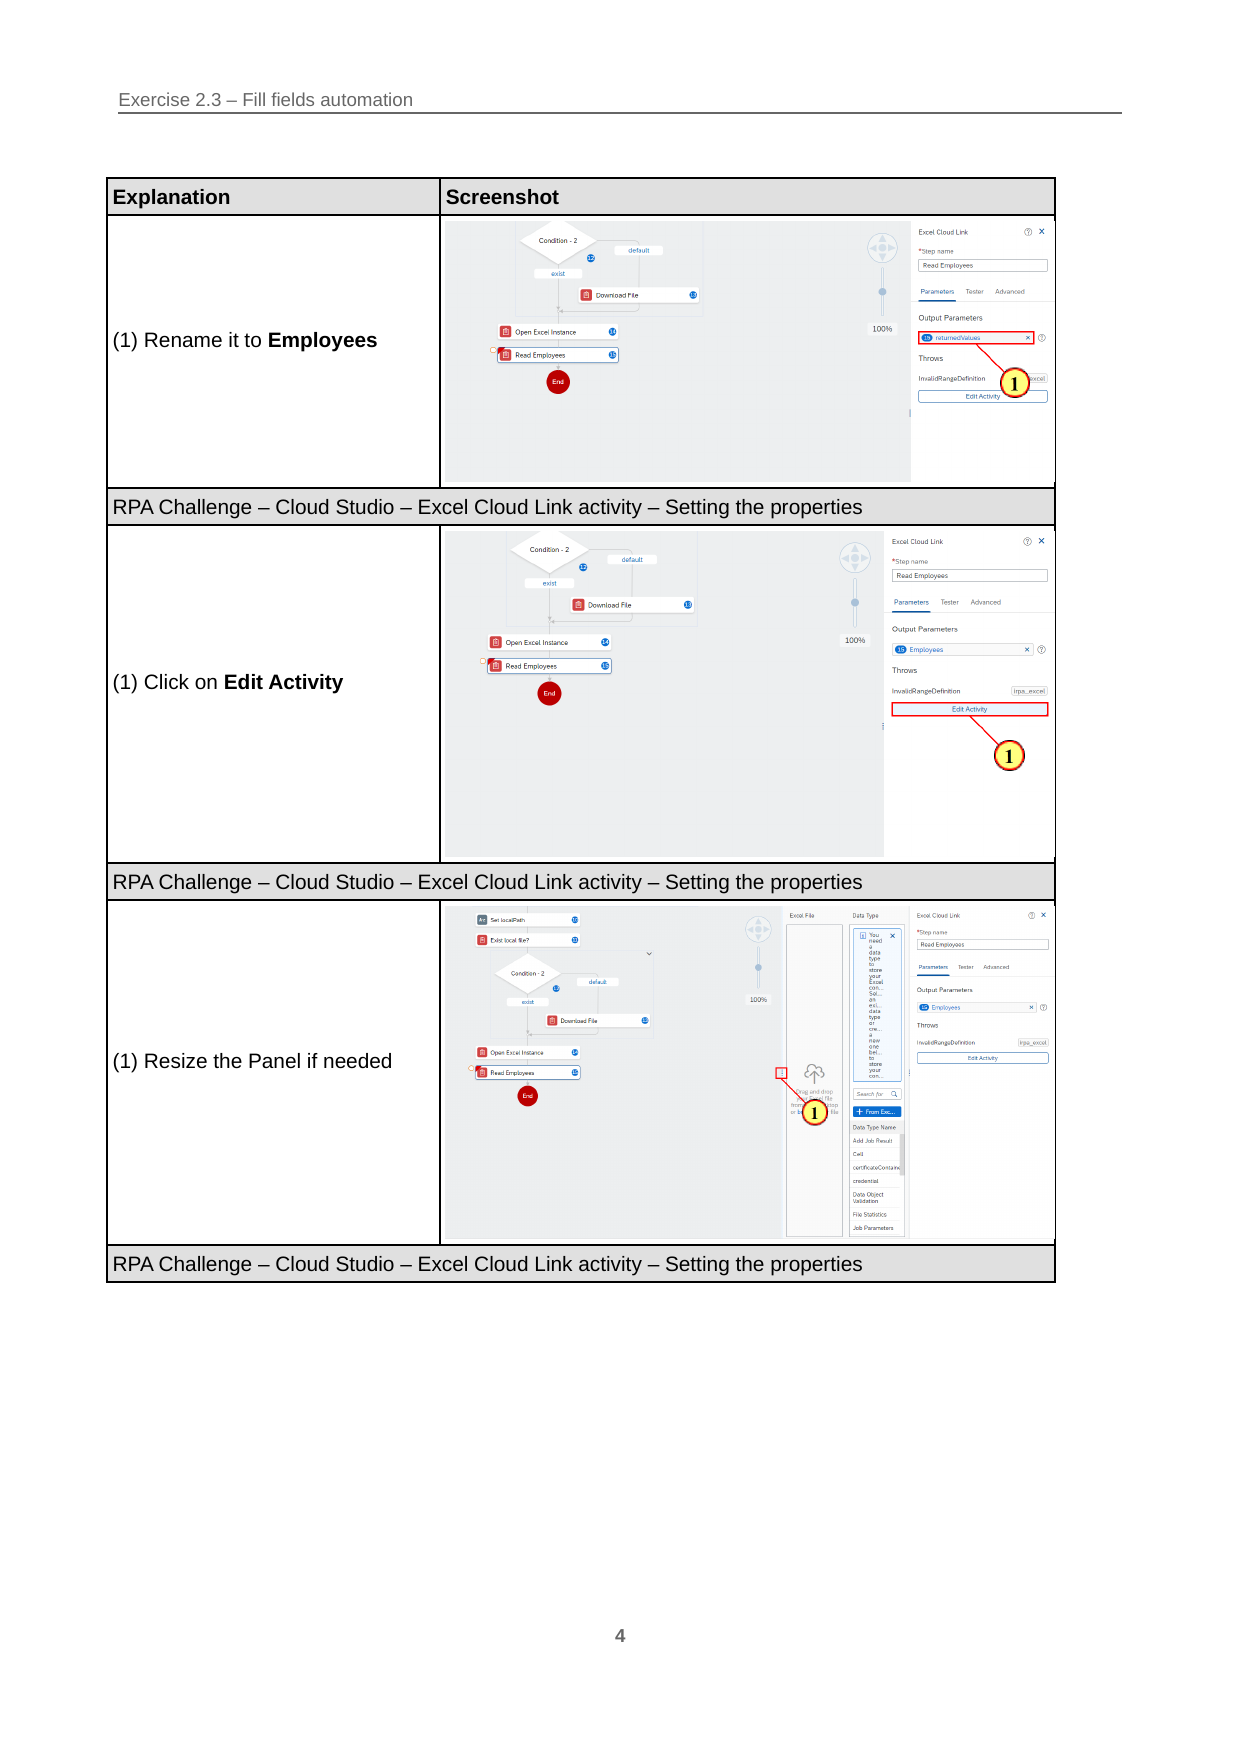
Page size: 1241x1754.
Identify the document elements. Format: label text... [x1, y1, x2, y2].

table_cell RPA Challenge – Cloud Studio – Excel Cloud Link activity – Setting the properties [108, 1246, 1054, 1281]
table_header Screenshot [441, 179, 1054, 214]
picture [445, 221, 1055, 482]
table_cell [441, 216, 1054, 487]
table_header Explanation [108, 179, 439, 214]
table_cell RPA Challenge – Cloud Studio – Excel Cloud Link activity – Setting the properties [108, 489, 1054, 524]
table_cell [441, 901, 1054, 1244]
table_cell (1) Rename it to Employees [108, 216, 439, 487]
picture [445, 906, 1055, 1239]
table_cell (1) Resize the Panel if needed [108, 901, 439, 1244]
table_cell RPA Challenge – Cloud Studio – Excel Cloud Link activity – Setting the properties [108, 864, 1054, 899]
picture [445, 531, 1055, 857]
table_cell [441, 526, 1054, 862]
table_cell (1) Click on Edit Activity [108, 526, 439, 862]
